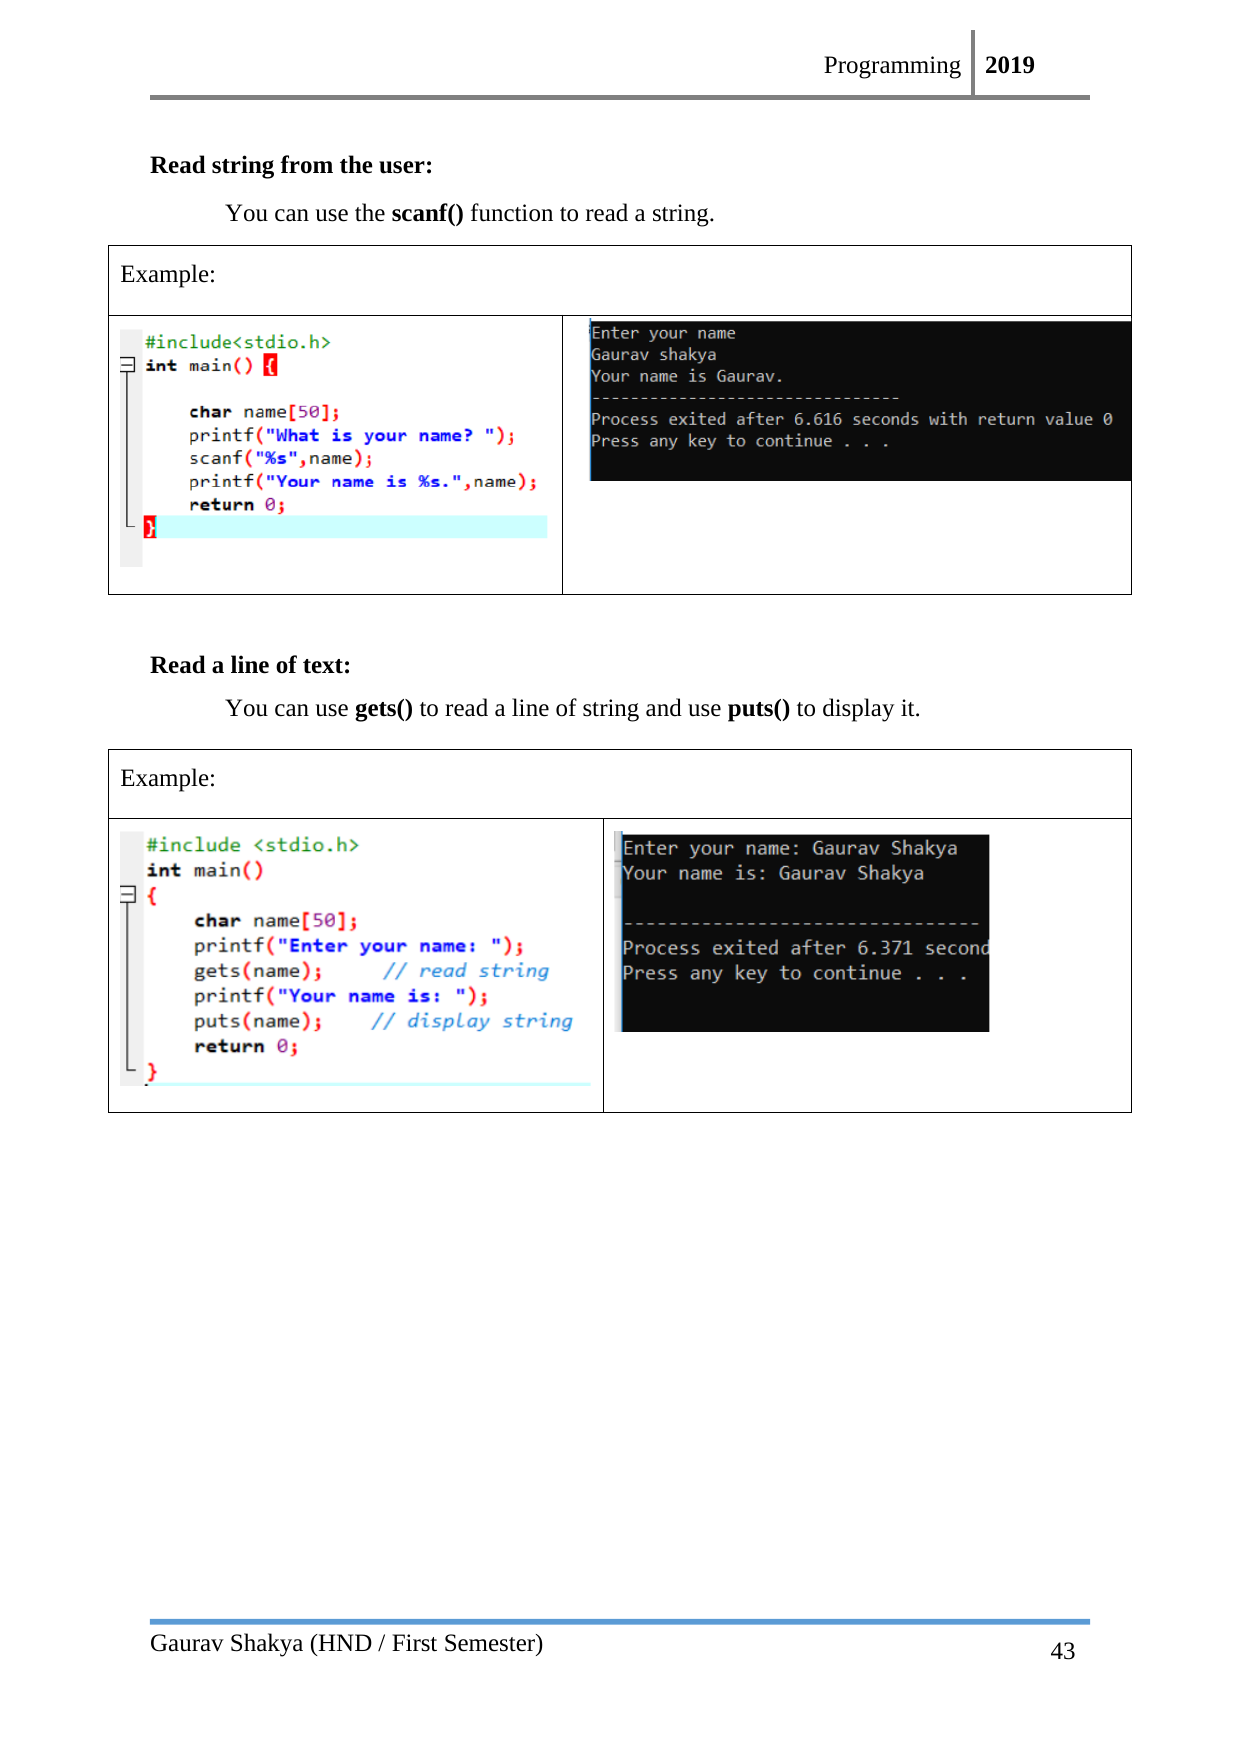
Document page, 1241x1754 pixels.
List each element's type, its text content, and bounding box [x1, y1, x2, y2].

list Read a line of text: [150, 650, 1090, 679]
text Read string from the user: [150, 150, 1090, 179]
picture [614, 831, 990, 1032]
text You can use the scanf() function to read a string. [150, 198, 1090, 226]
table_cell [109, 316, 562, 594]
table_cell [563, 316, 1131, 594]
table_cell [604, 819, 1131, 1112]
picture [588, 318, 1132, 481]
table_cell [109, 819, 603, 1112]
picture [120, 328, 548, 567]
list You can use gets() to read a line of string and use puts() to display it. [225, 693, 1090, 722]
table_header Example: [109, 750, 1131, 818]
table_header Example: [109, 246, 1131, 314]
picture [120, 831, 591, 1086]
